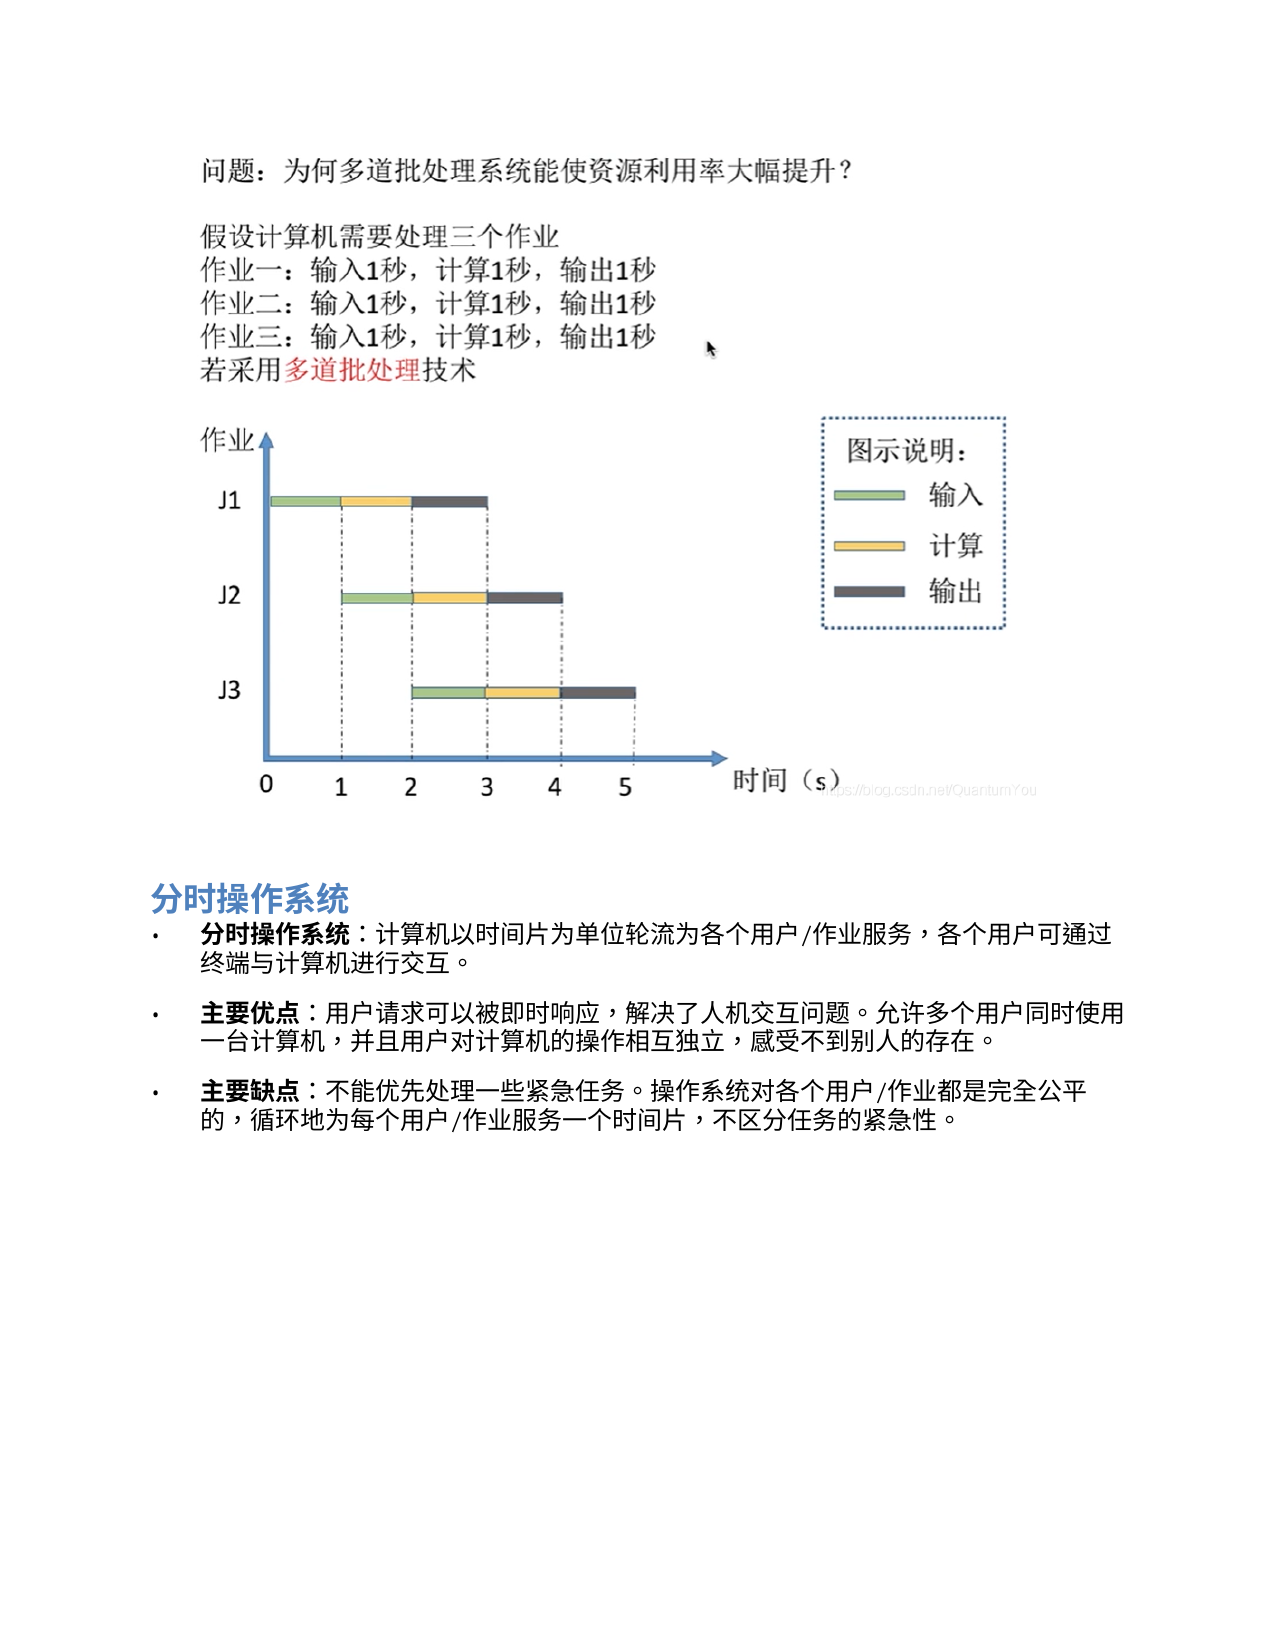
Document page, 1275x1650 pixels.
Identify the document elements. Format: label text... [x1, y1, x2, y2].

subtitle 分时操作系统 [150, 876, 1125, 921]
list 主要缺点：不能优先处理一些紧急任务。操作系统对各个用户/作业都是完全公平的，循环地为每个用户/作业服务一个时间片，不区分任务的紧急性。 [150, 1078, 1125, 1135]
picture [168, 150, 1044, 806]
list 主要优点：用户请求可以被即时响应，解决了人机交互问题。允许多个用户同时使用一台计算机，并且用户对计算机的操作相互独立，感受不到别人的存在。 [150, 999, 1125, 1057]
list 分时操作系统：计算机以时间片为单位轮流为各个用户/作业服务，各个用户可通过终端与计算机进行交互。 [150, 921, 1125, 979]
